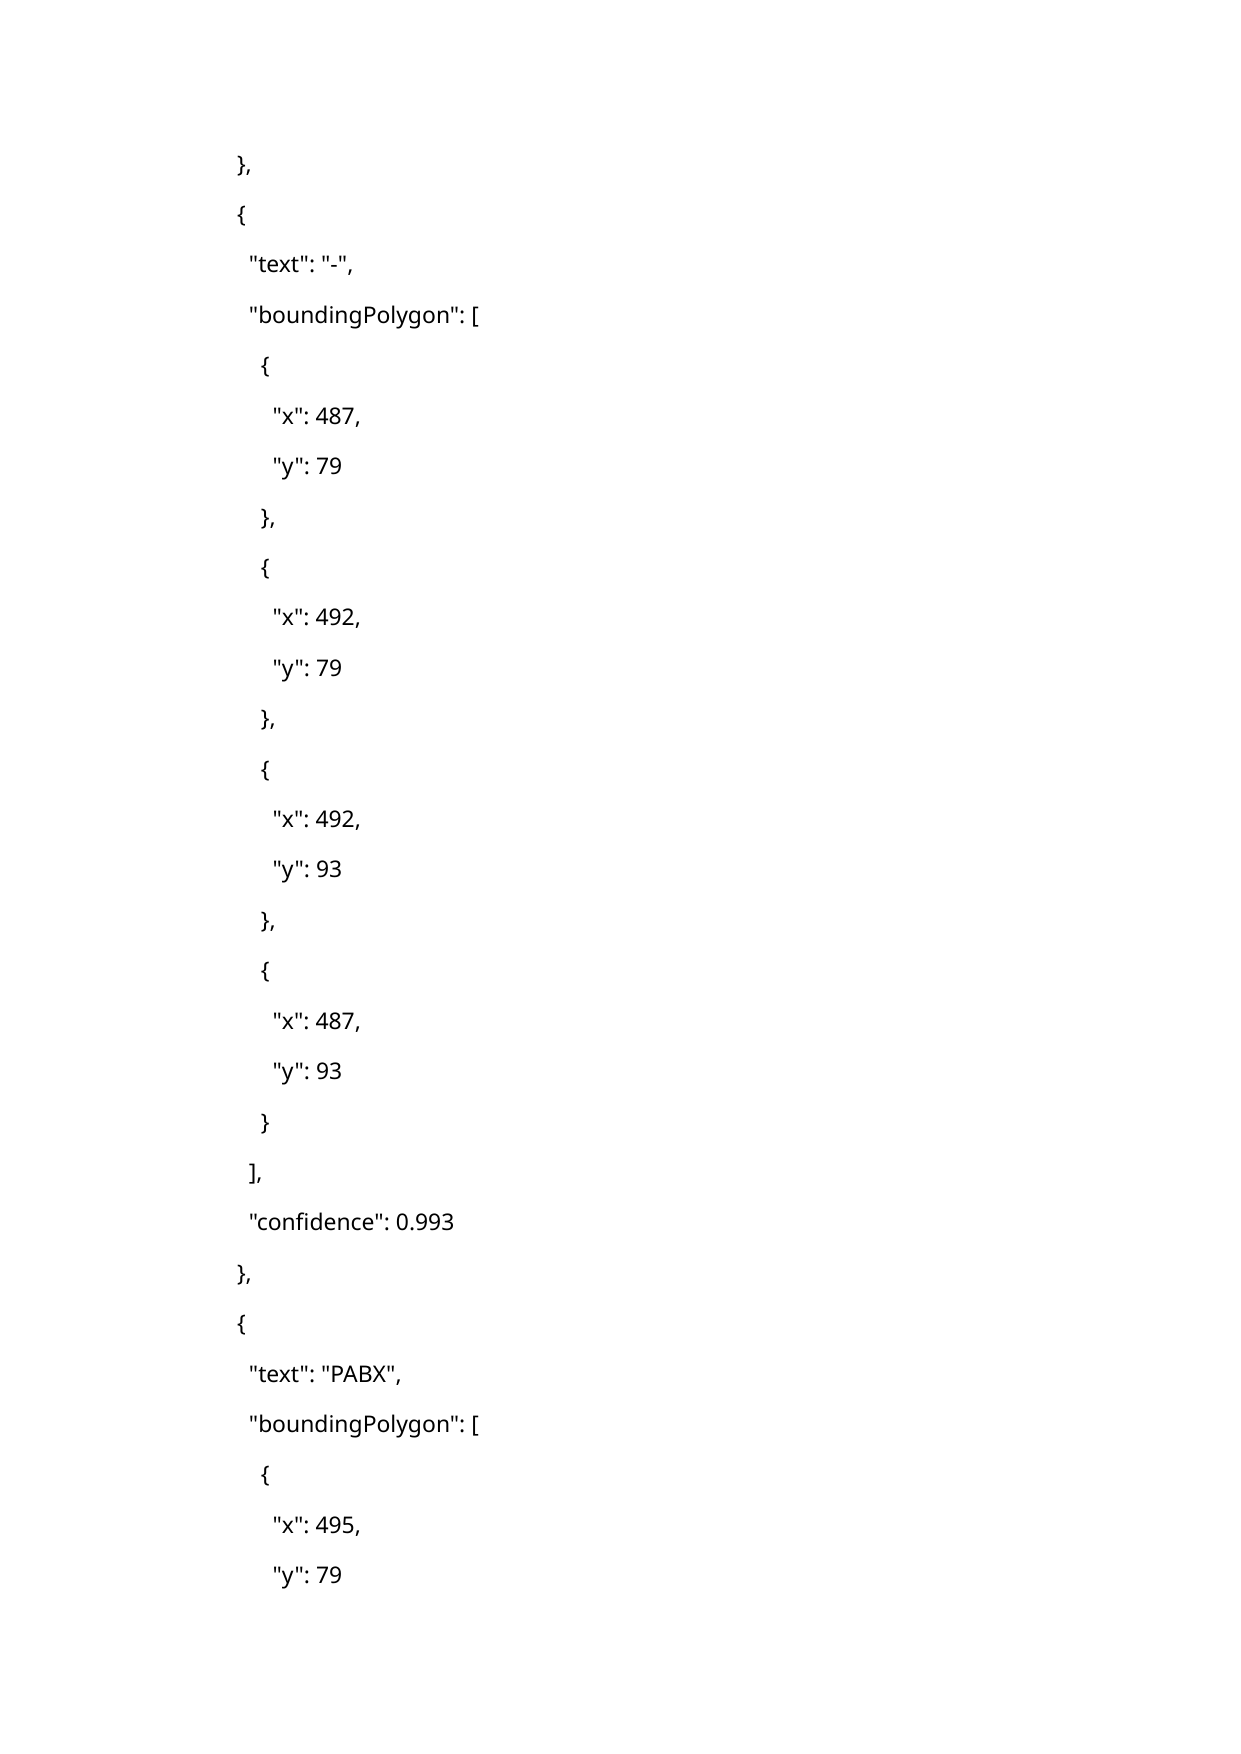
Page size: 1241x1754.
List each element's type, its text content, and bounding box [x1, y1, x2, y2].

text } [177, 1106, 1063, 1137]
text { [177, 349, 1063, 381]
text }, [177, 1257, 1063, 1288]
text "y": 79 [177, 450, 1063, 481]
text "boundingPolygon": [ [177, 299, 1063, 330]
text "boundingPolygon": [ [177, 1408, 1063, 1439]
text ], [177, 1156, 1063, 1187]
text "x": 487, [177, 400, 1063, 431]
text "y": 79 [177, 652, 1063, 683]
text "x": 492, [177, 601, 1063, 633]
text "y": 93 [177, 853, 1063, 885]
text "y": 93 [177, 1055, 1063, 1086]
text "confidence": 0.993 [177, 1206, 1063, 1238]
text }, [177, 702, 1063, 733]
text }, [177, 904, 1063, 935]
text { [177, 198, 1063, 229]
text "y": 79 [177, 1559, 1063, 1591]
text "x": 492, [177, 803, 1063, 834]
text "x": 495, [177, 1509, 1063, 1540]
text { [177, 1307, 1063, 1338]
text "x": 487, [177, 1005, 1063, 1036]
text "text": "PABX", [177, 1358, 1063, 1389]
text }, [177, 148, 1063, 179]
text { [177, 954, 1063, 986]
text { [177, 1458, 1063, 1490]
text { [177, 753, 1063, 784]
text }, [177, 501, 1063, 532]
text { [177, 551, 1063, 582]
text "text": "-", [177, 248, 1063, 280]
